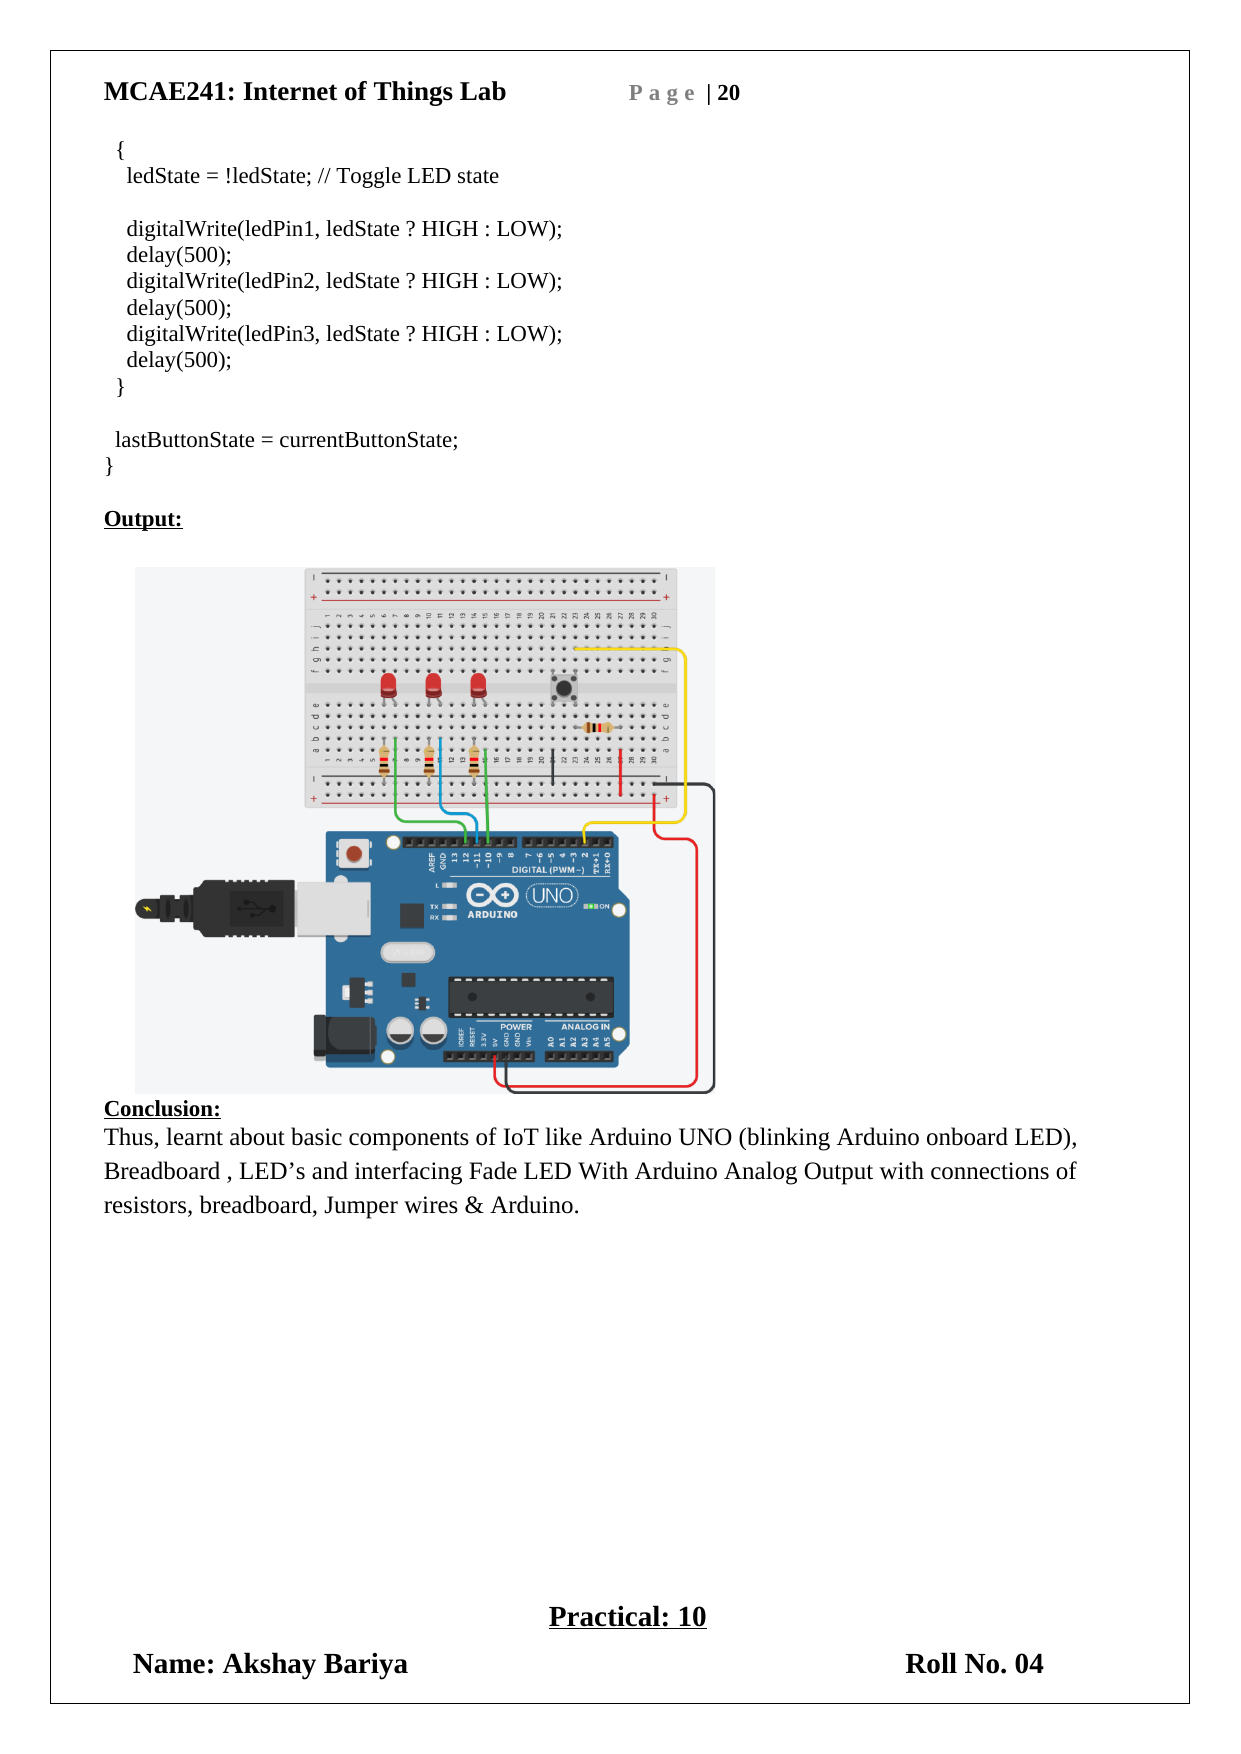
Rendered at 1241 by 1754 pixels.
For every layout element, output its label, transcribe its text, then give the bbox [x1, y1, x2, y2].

text } [103, 452, 1117, 478]
text digitalWrite(ledPin2, ledState ? HIGH : LOW); [103, 267, 1117, 294]
text delay(500); [103, 241, 1117, 267]
text delay(500); [103, 294, 1117, 320]
text { [103, 136, 1117, 162]
text Output: [103, 505, 1117, 531]
text delay(500); [103, 347, 1117, 373]
text lastButtonState = currentButtonState; [103, 426, 1117, 452]
text } [103, 373, 1117, 399]
text digitalWrite(ledPin1, ledState ? HIGH : LOW); [103, 215, 1117, 241]
text ledState = !ledState; // Toggle LED state [103, 162, 1117, 188]
text digitalWrite(ledPin3, ledState ? HIGH : LOW); [103, 320, 1117, 347]
text Practical: 10 [103, 1599, 1152, 1632]
text Thus, learnt about basic components of IoT like Arduino UNO (blinking Arduino onboard LED), Breadboard , LED’s and interfacing Fade LED With Arduino Analog Output with connections of resistors, breadboard, Jumper wires & Arduino. [103, 1122, 1152, 1219]
picture [134, 567, 716, 1094]
